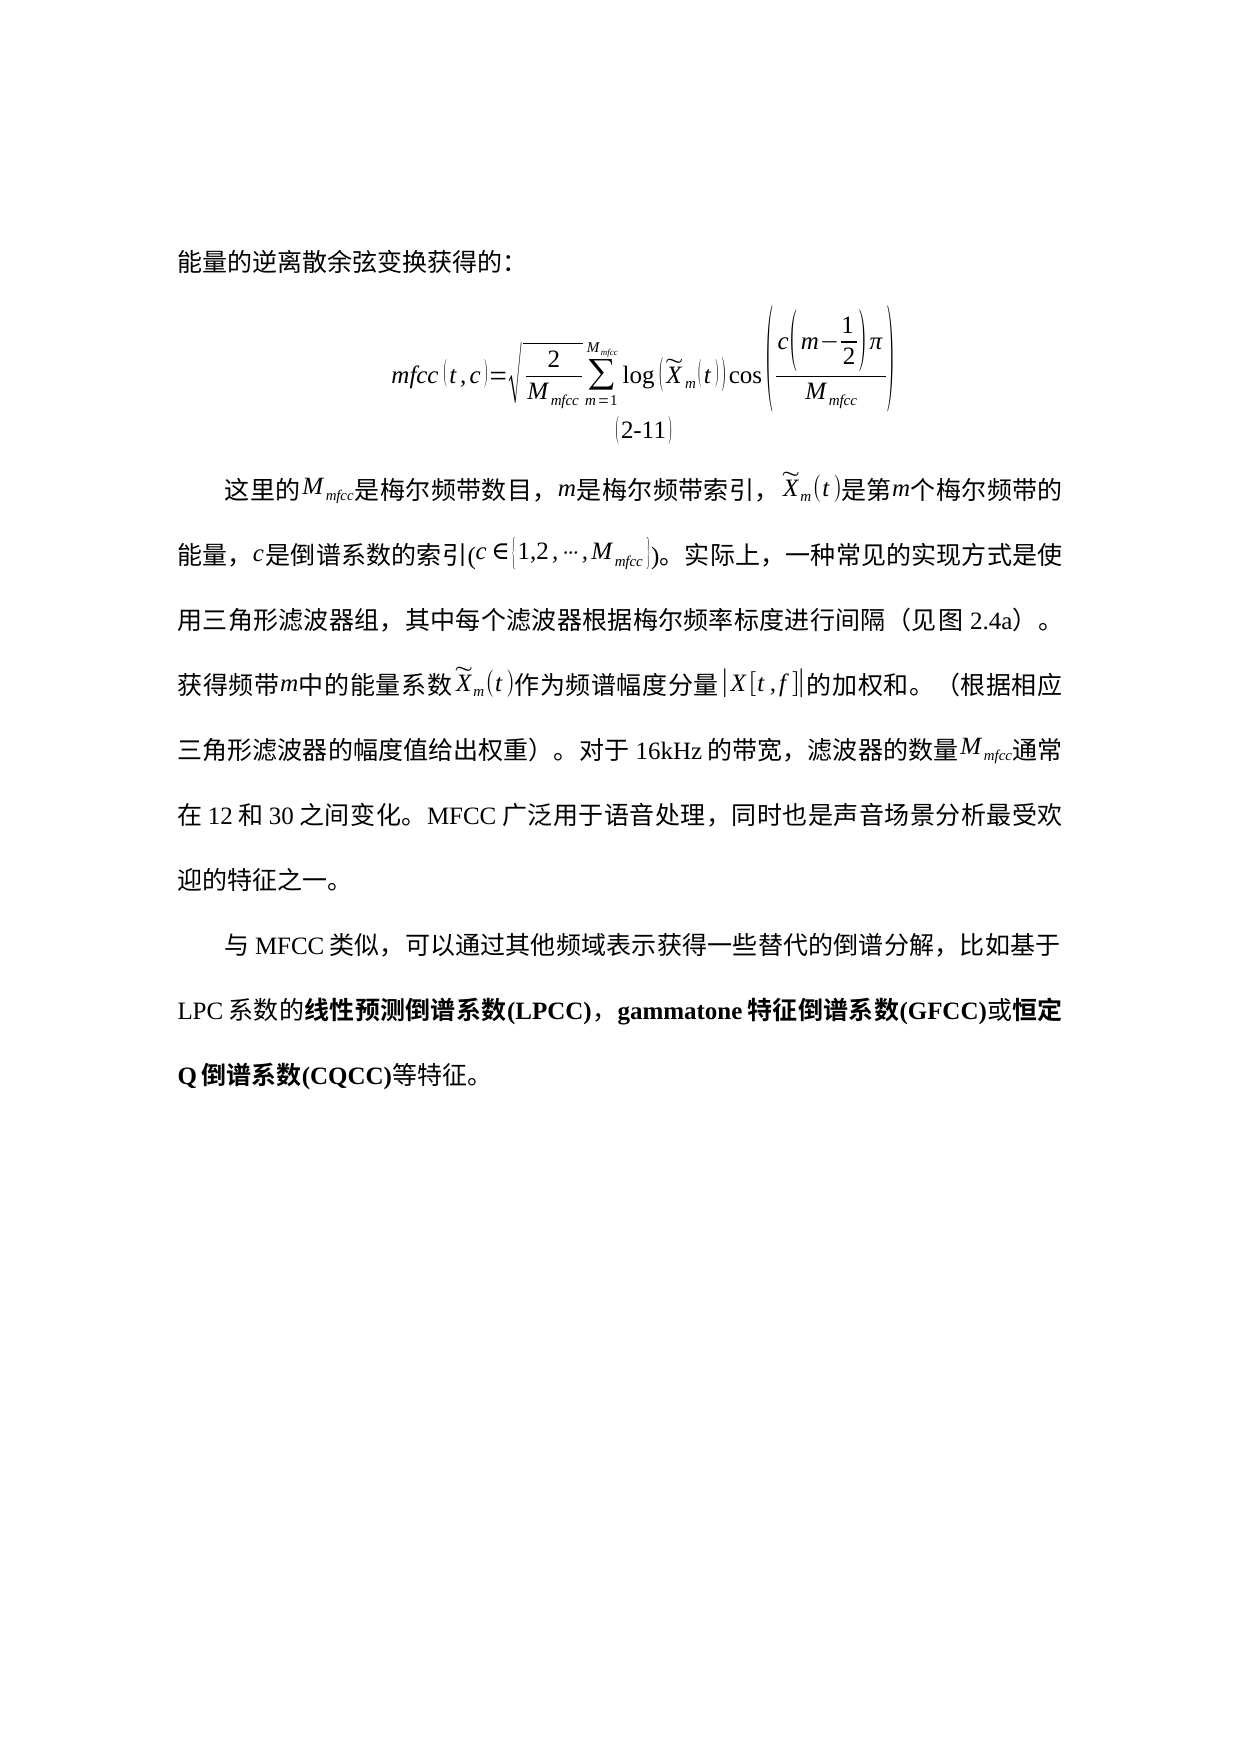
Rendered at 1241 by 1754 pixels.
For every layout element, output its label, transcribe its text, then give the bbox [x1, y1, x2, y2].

text 与MFCC类似，可以通过其他频域表示获得一些替代的倒谱分解，比如基于LPC系数的线性预测倒谱系数(LPCC)，gammatone特征倒谱系数(GFCC)或恒定Q倒谱系数(CQCC)等特征。 [177, 911, 1063, 1106]
text 这里的是梅尔频带数目，是梅尔频带索引，是第个梅尔频带的能量，是倒谱系数的索引()。实际上，一种常见的实现方式是使用三角形滤波器组，其中每个滤波器根据梅尔频率标度进行间隔（见图 2.4a）。获得频带中的能量系数作为频谱幅度分量的加权和。（根据相应三角形滤波器的幅度值给出权重）。对于16kHz的带宽，滤波器的数量通常在12和30之间变化。MFCC广泛用于语音处理，同时也是声音场景分析最受欢迎的特征之一。 [177, 456, 1063, 911]
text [177, 228, 1063, 293]
